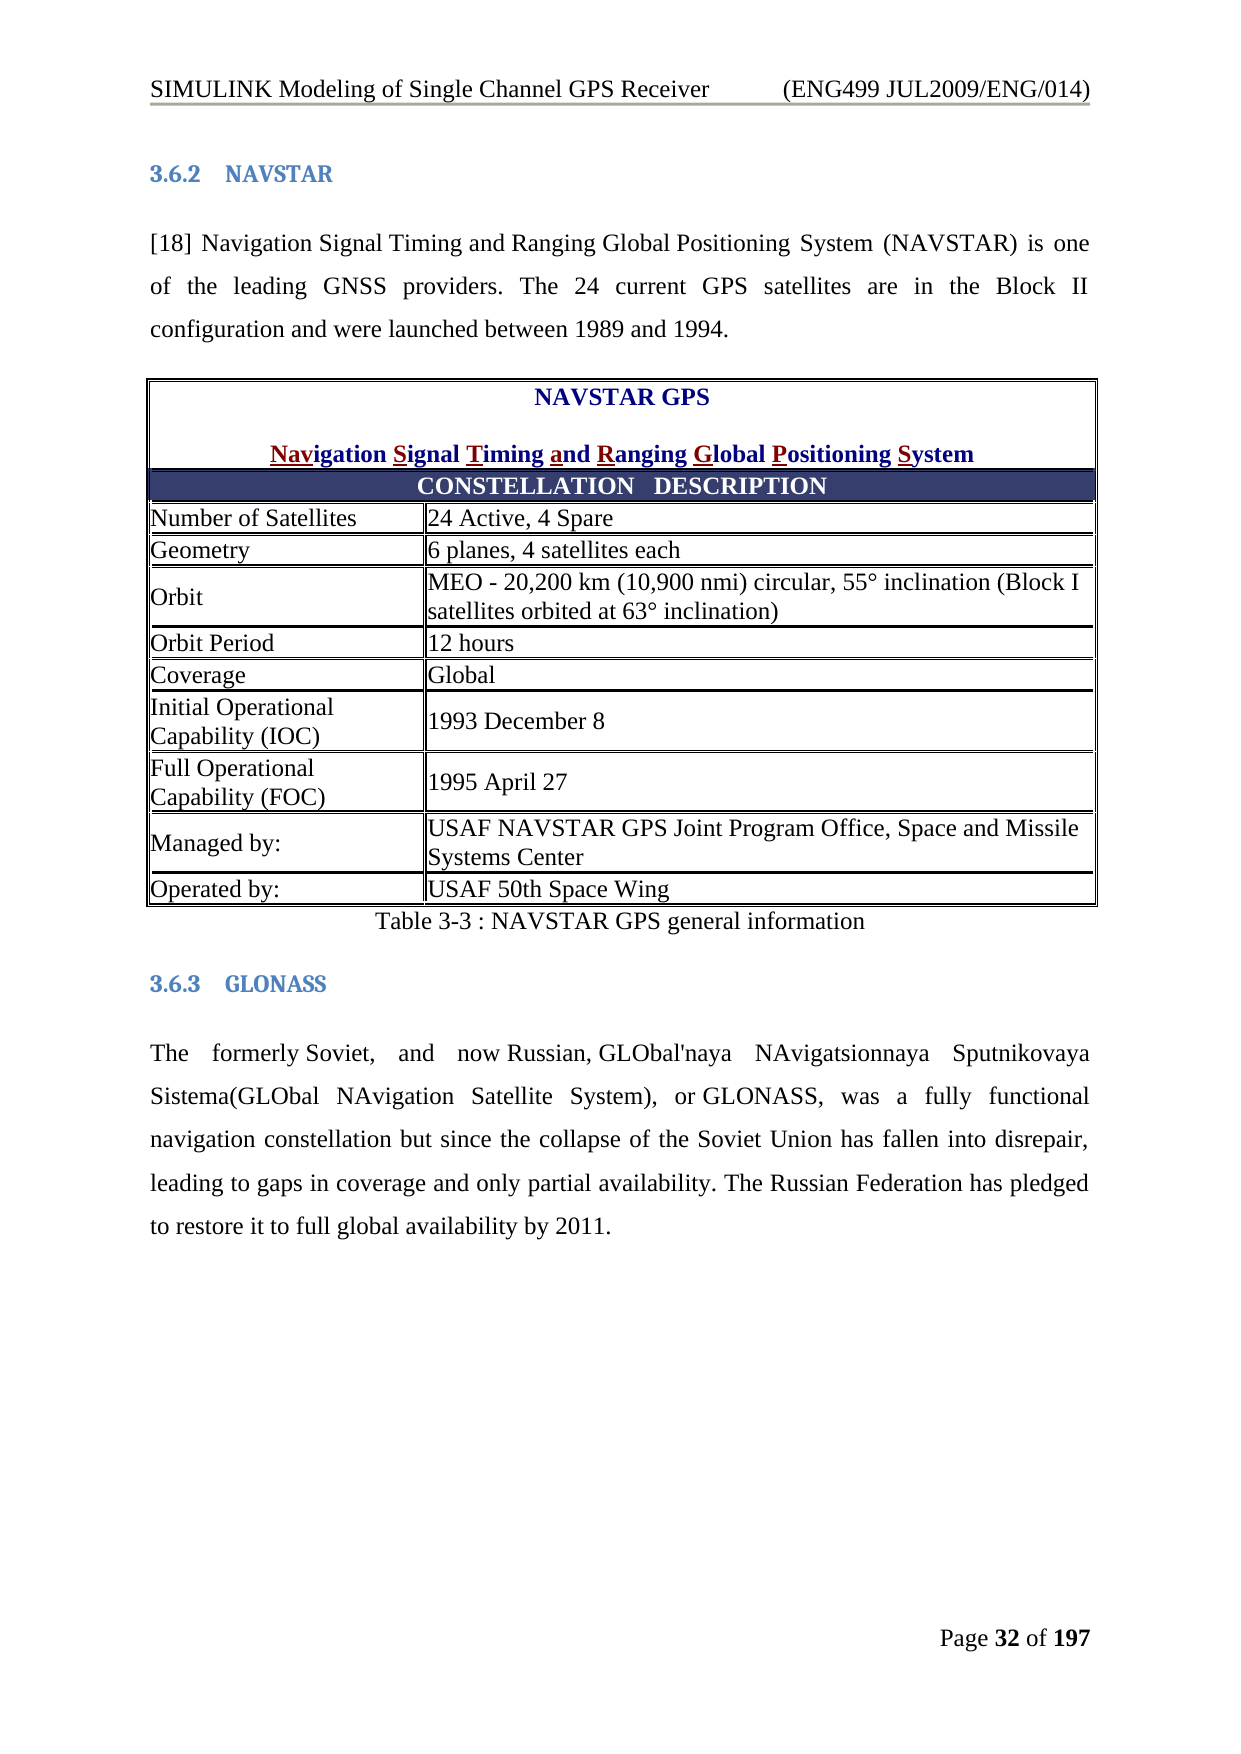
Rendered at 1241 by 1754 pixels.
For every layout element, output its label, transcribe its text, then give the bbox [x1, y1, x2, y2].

table_cell Managed by: [150, 810, 423, 871]
text The formerly Soviet, and now Russian, GLObal'naya NAvigatsionnaya Sputnikovaya Sistema(GLObal NAvigation Satellite System), or GLONASS, was a fully functional navigation constellation but since the collapse of the Soviet Union has fallen into disrepair, leading to gaps in coverage and only partial availability. The Russian Federation has pledged to restore it to full global availability by 2011. [150, 1038, 1090, 1239]
subtitle NAVSTAR [150, 160, 1090, 189]
table_header NAVSTAR GPS Navigation Signal Timing and Ranging Global Positioning System [150, 382, 1095, 468]
table_cell Number of Satellites [150, 500, 423, 532]
subtitle GLONASS [150, 970, 1090, 999]
table_cell Initial Operational Capability (IOC) [150, 689, 423, 749]
table_cell 1995 April 27 [427, 750, 1095, 810]
table_cell Coverage [148, 657, 425, 689]
table_cell CONSTELLATION DESCRIPTION [150, 468, 1095, 500]
table_cell 6 planes, 4 satellites each [427, 532, 1095, 564]
text Table 3-3 : NAVSTAR GPS general information [150, 907, 1090, 935]
table_cell MEO - 20,200 km (10,900 nmi) circular, 55° inclination (Block I satellites orbited at 63° inclination) [427, 564, 1095, 625]
table_cell Full Operational Capability (FOC) [150, 750, 423, 810]
table_cell Orbit [150, 564, 423, 625]
table_cell USAF 50th Space Wing [425, 871, 1095, 903]
table_cell Geometry [150, 532, 423, 564]
table_cell 1993 December 8 [427, 689, 1095, 749]
text [18] Navigation Signal Timing and Ranging Global Positioning System (NAVSTAR) is one of the leading GNSS providers. The 24 current GPS satellites are in the Block II configuration and were launched between 1989 and 1994. [150, 228, 1090, 343]
table_cell 24 Active, 4 Spare [427, 500, 1095, 532]
table_cell 12 hours [427, 625, 1095, 657]
table_cell Global [425, 657, 1096, 689]
table_cell Operated by: [150, 871, 425, 903]
table_cell USAF NAVSTAR GPS Joint Program Office, Space and Missile Systems Center [427, 810, 1095, 871]
table_cell Orbit Period [150, 625, 423, 657]
